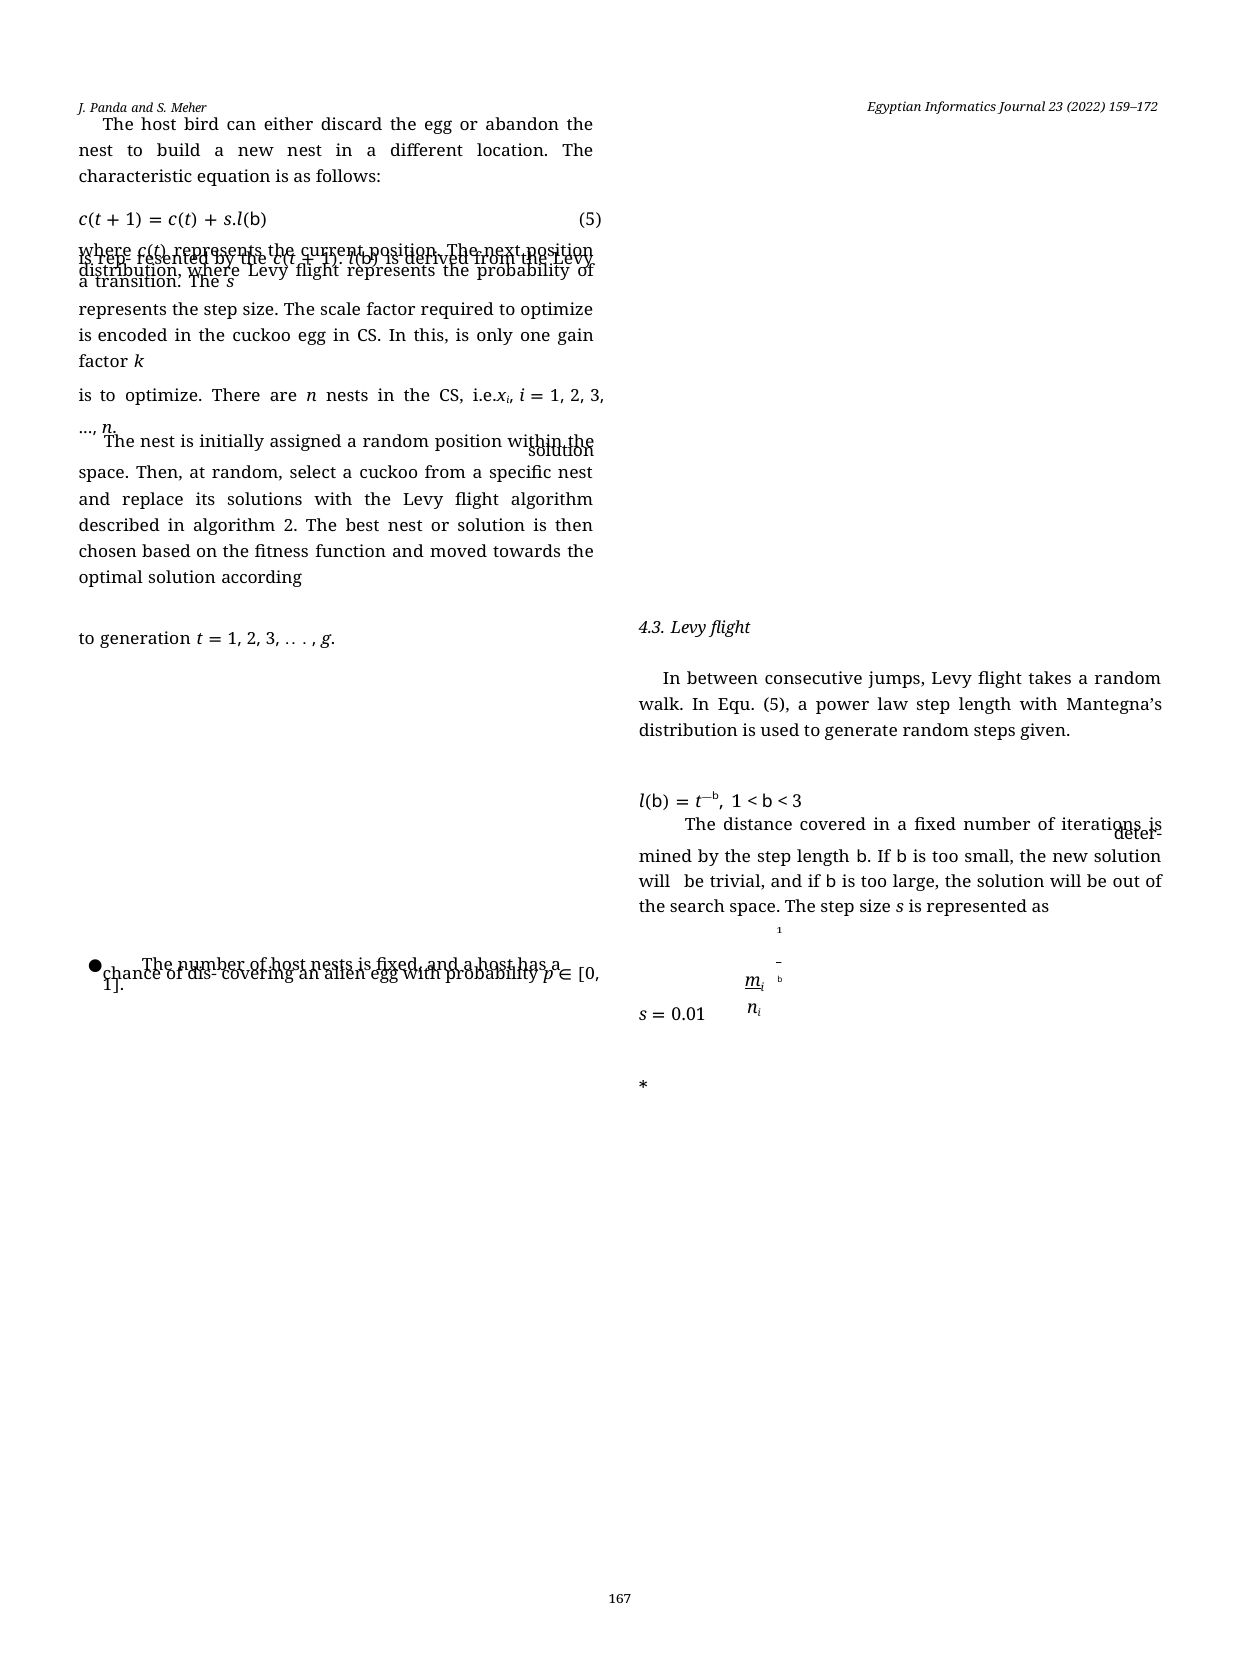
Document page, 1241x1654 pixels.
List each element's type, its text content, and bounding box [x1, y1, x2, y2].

text In between consecutive jumps, Levy flight takes a random walk. In Equ. (5), a power law step length with Mantegna’s distribution is used to generate random steps given. [638, 667, 1162, 742]
text c(t + 1) = c(t) + s.l(b) (5) [78, 191, 605, 234]
subtitle ni [747, 995, 1173, 1019]
list The number of host nests is fixed, and a host has a chance of dis- covering an alien egg with probability p ∈ [0, 1]. [87, 961, 601, 995]
subtitle l(b) = t—b, 1 < b < 3 [638, 745, 1173, 823]
text mined by the step length b. If b is too small, the new solution will be trivial, and if b is too large, the solution will be out of the search space. The step size s is represented as [638, 844, 1162, 917]
list Levy flight [638, 616, 1173, 638]
text represents the step size. The scale factor required to optimize is encoded in the cuckoo egg in CS. In this, is only one gain factor k [78, 298, 594, 373]
text is to optimize. There are n nests in the CS, i.e.xi, i = 1, 2, 3, ..., n. [78, 376, 605, 440]
text The distance covered in a fixed number of iterations is deter- [634, 823, 1162, 842]
text mi b [744, 963, 1173, 994]
text space. Then, at random, select a cuckoo from a specific nest and replace its solutions with the Levy flight algorithm described in algorithm 2. The best nest or solution is then chosen based on the fitness function and moved towards the optimal solution according [78, 461, 594, 588]
text s = 0.01 * [638, 961, 722, 1108]
text where c(t) represents the current position. The next position is rep- resented by the c(t + 1). l(b) is derived from the Levy distribution, where Levy flight represents the probability of a transition. The s [78, 247, 594, 292]
text The nest is initially assigned a random position within the solution [74, 440, 594, 458]
text The host bird can either discard the egg or abandon the nest to build a new nest in a different location. The characteristic equation is as follows: [78, 112, 594, 187]
text to generation t = 1, 2, 3, .. . , g. [78, 591, 605, 658]
